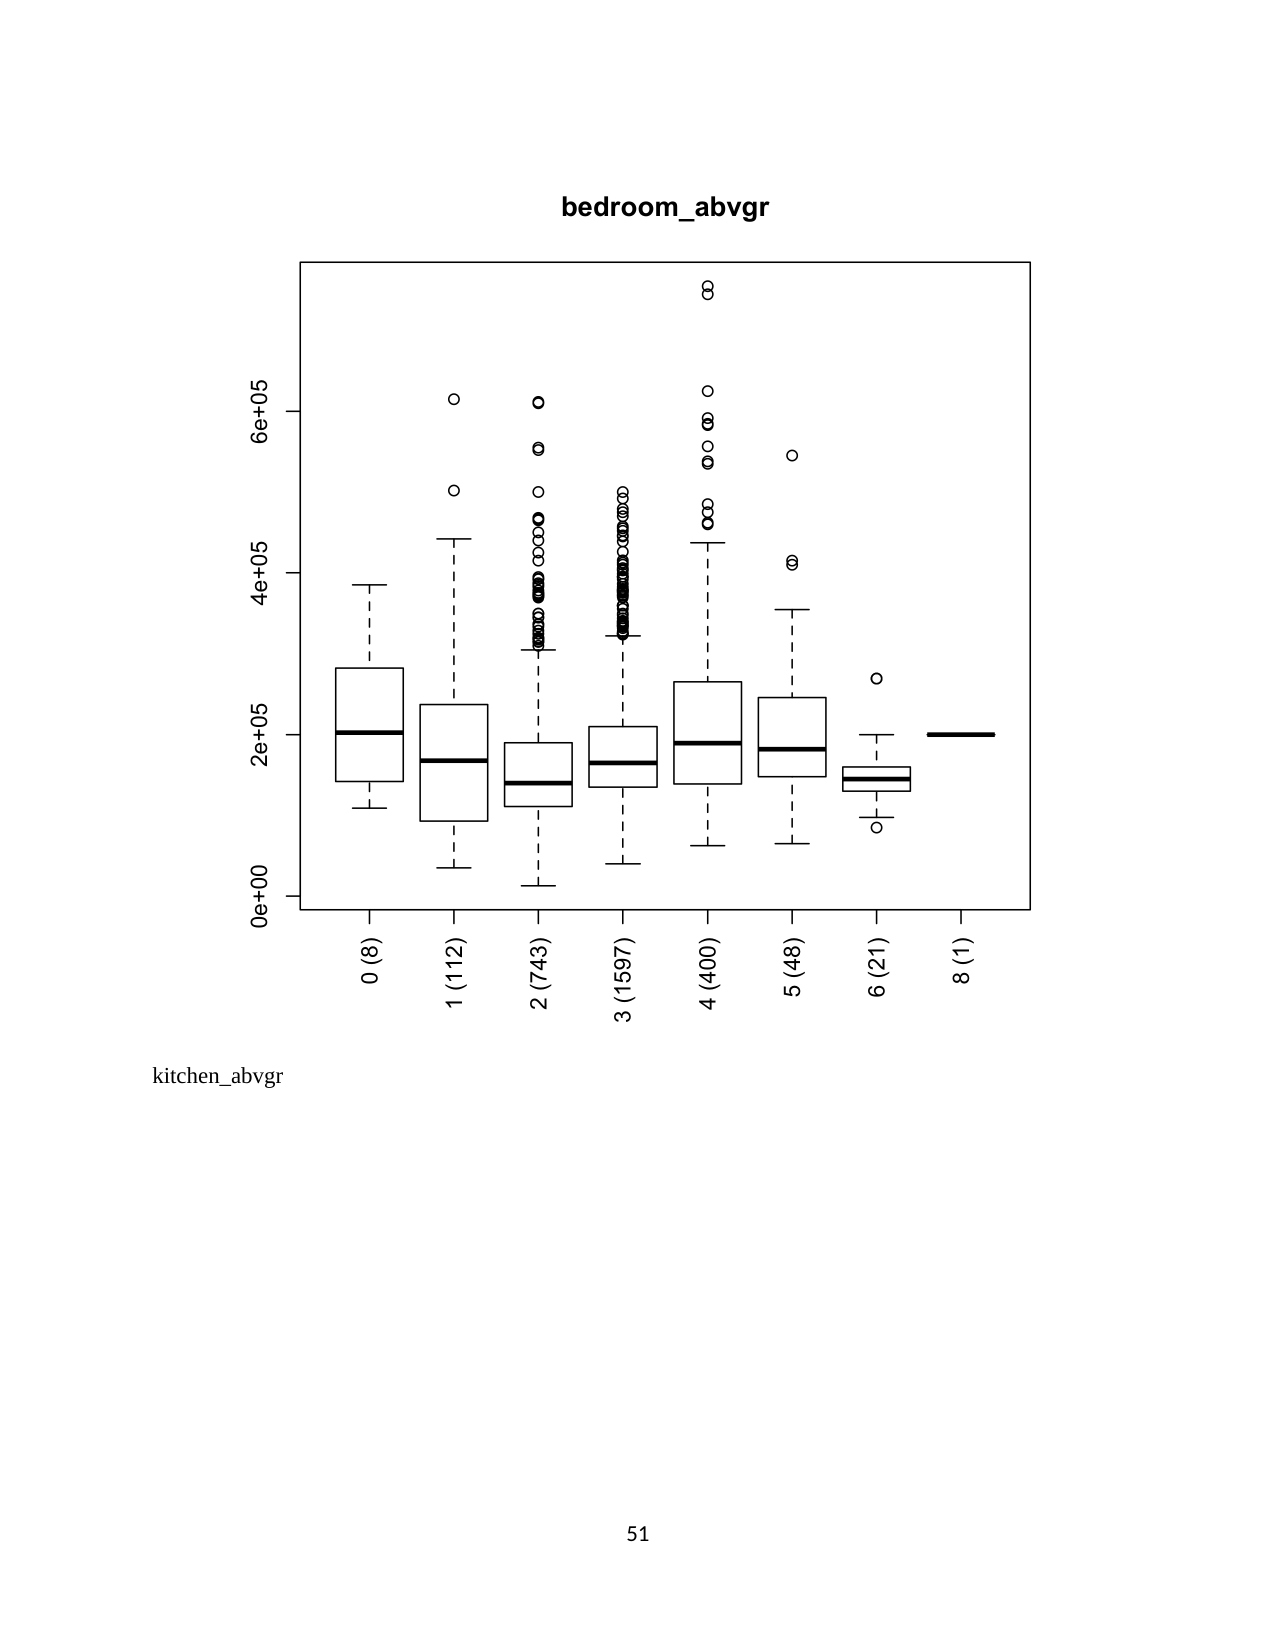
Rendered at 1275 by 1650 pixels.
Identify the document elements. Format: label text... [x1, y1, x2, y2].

text kitchen_abvgr [152, 1063, 1123, 1089]
picture [187, 150, 1088, 1050]
